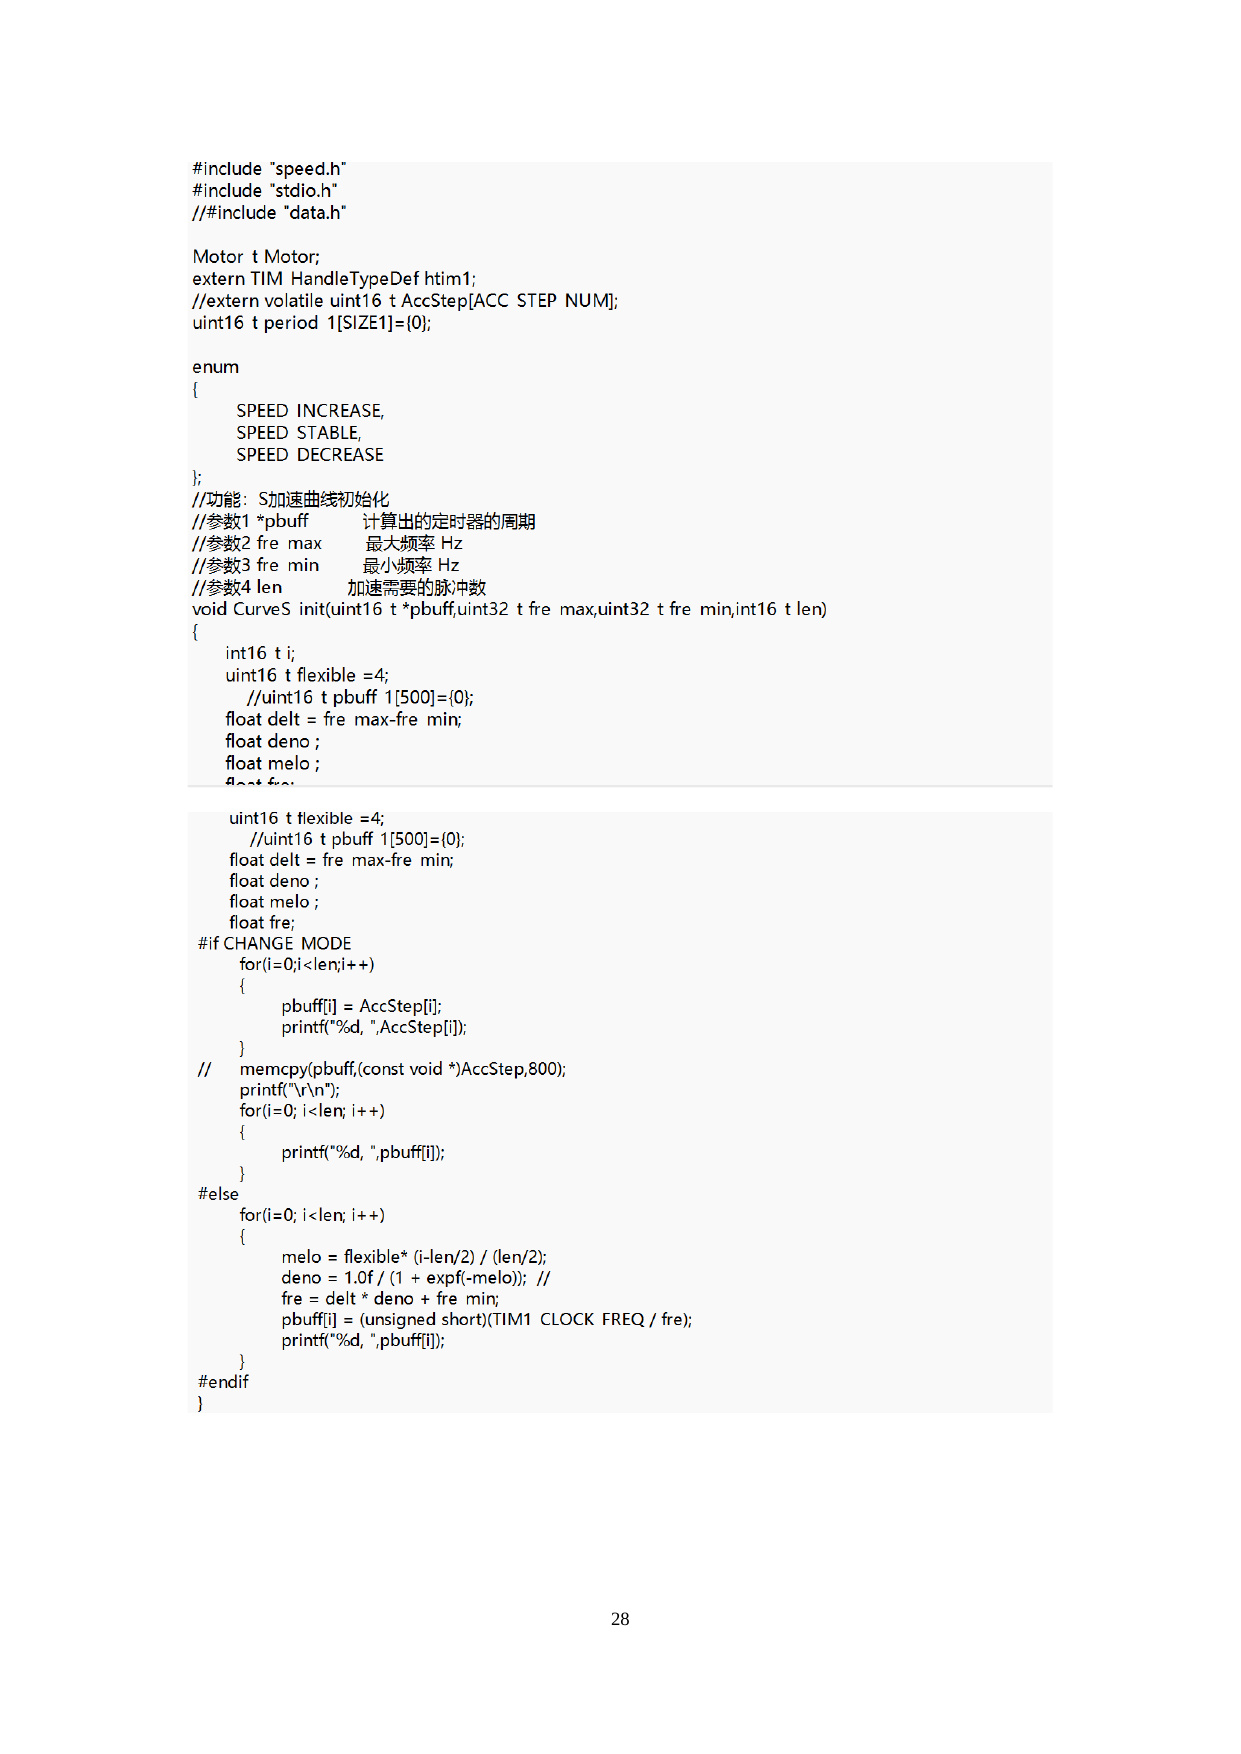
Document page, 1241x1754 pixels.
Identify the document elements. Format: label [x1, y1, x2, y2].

picture [187, 812, 1053, 1413]
picture [187, 162, 1053, 788]
